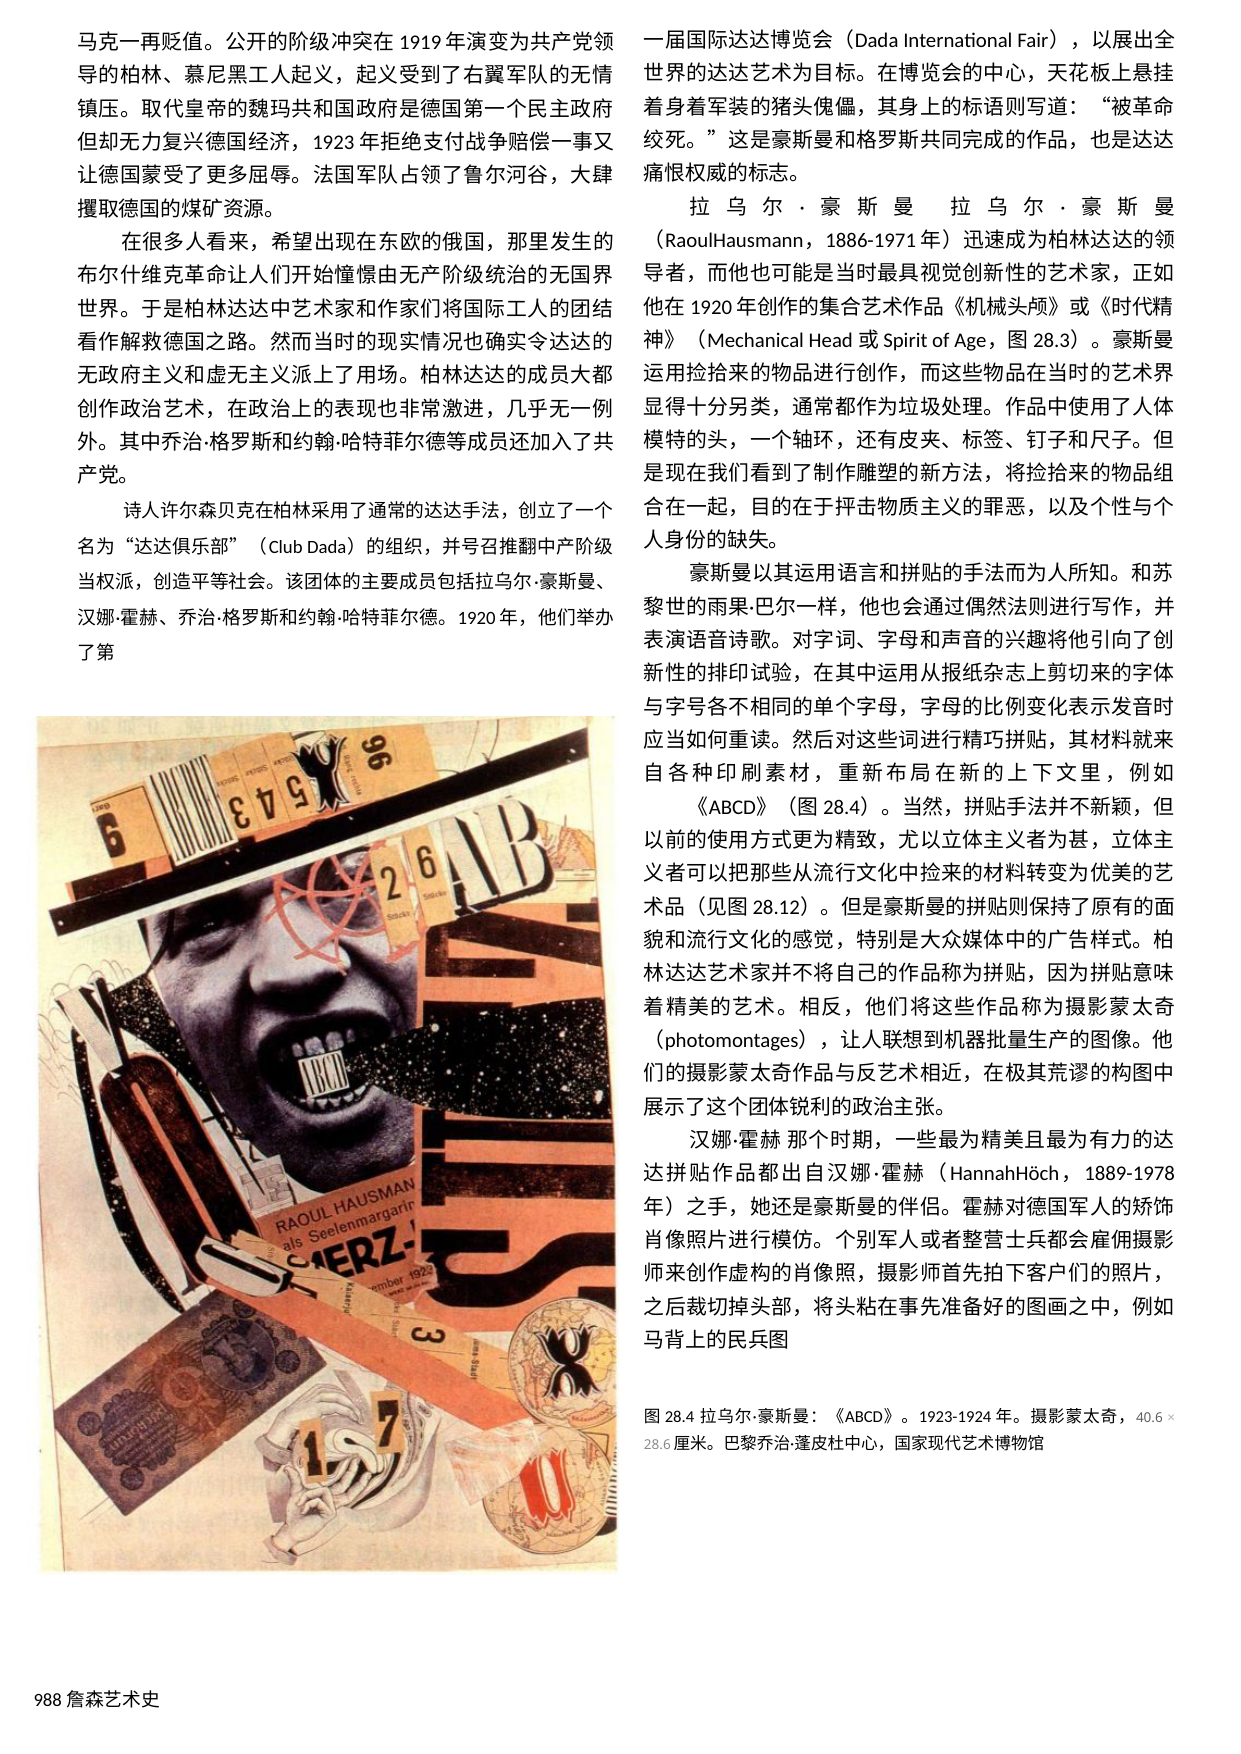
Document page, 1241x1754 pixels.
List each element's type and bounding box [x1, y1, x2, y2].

picture [27, 716, 619, 1575]
